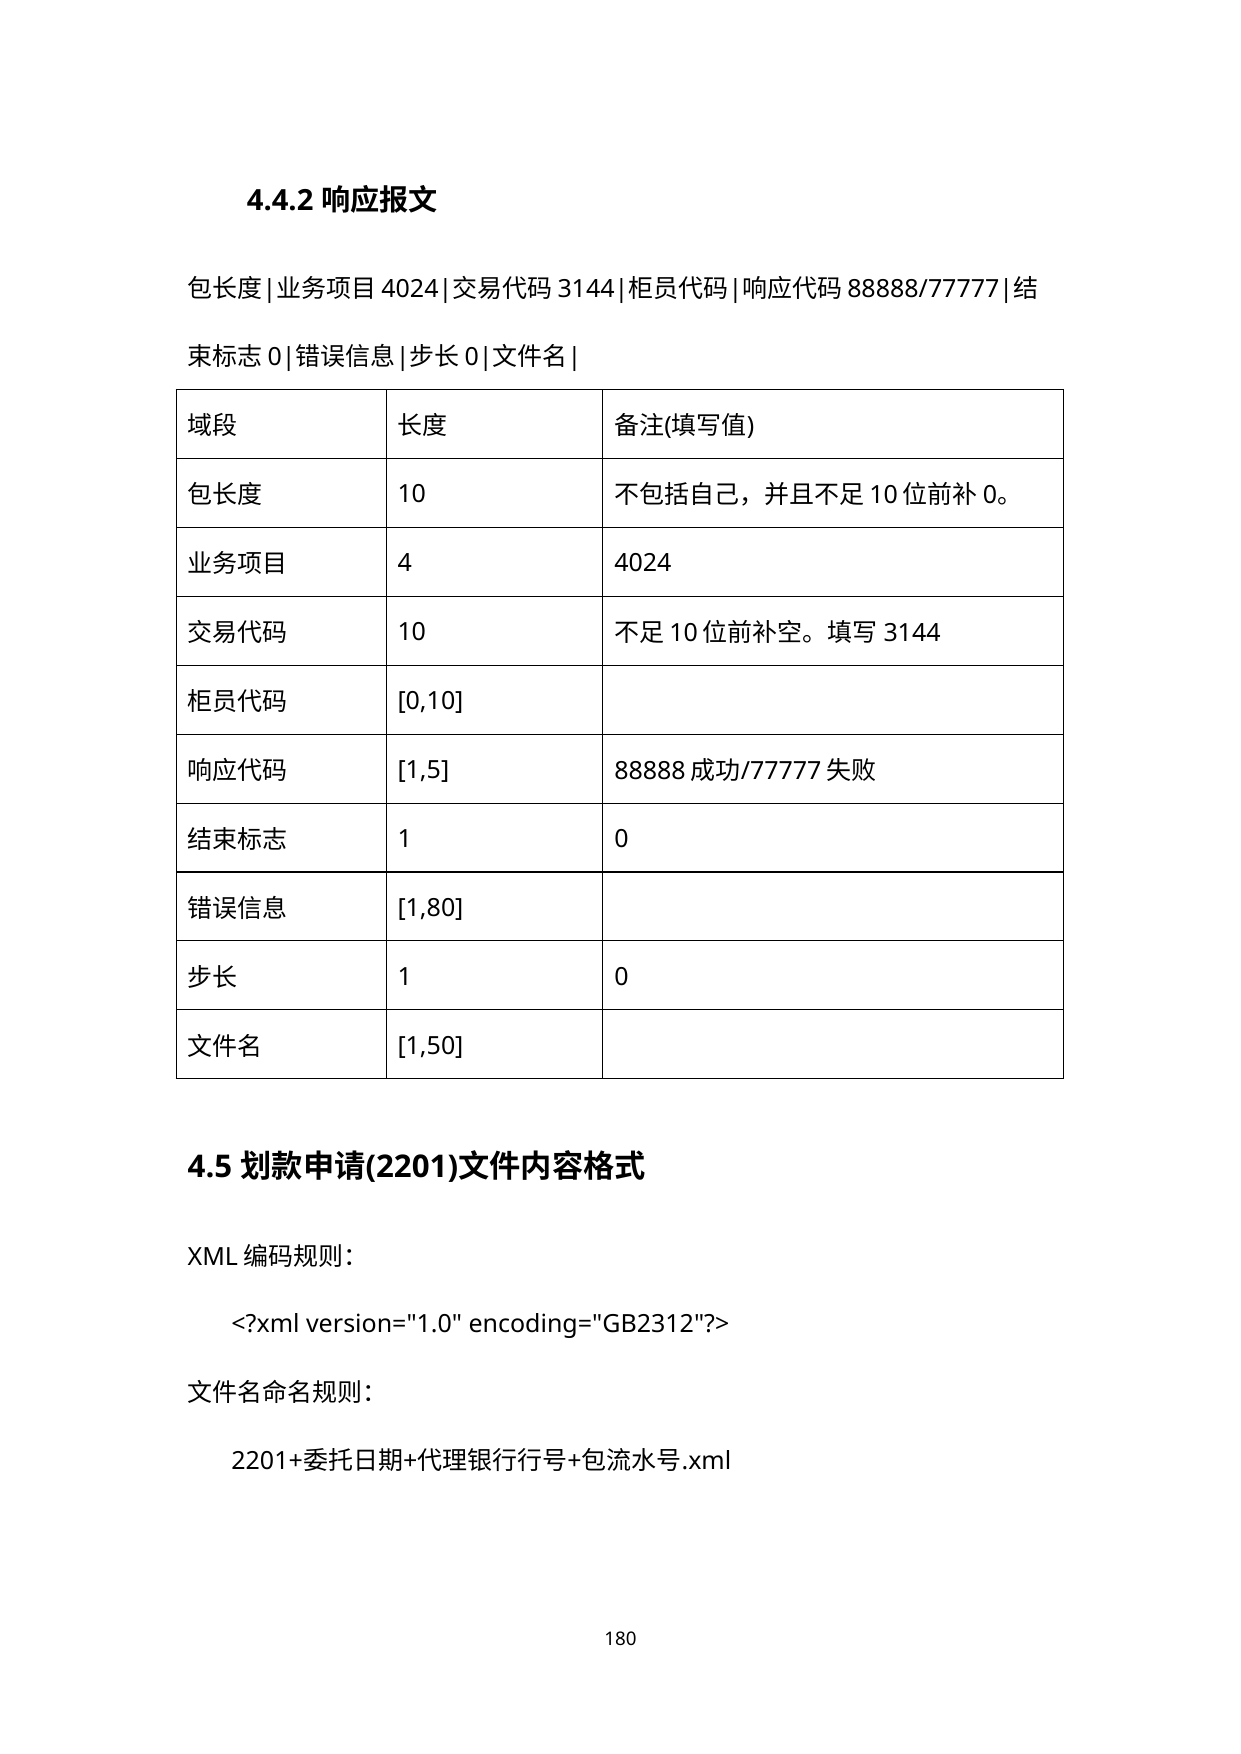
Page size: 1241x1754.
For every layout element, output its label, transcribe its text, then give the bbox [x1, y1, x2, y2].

text XML编码规则： [187, 1221, 1053, 1289]
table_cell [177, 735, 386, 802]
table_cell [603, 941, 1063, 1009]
text 2201+委托日期+代理银行行号+包流水号.xml [187, 1425, 1053, 1493]
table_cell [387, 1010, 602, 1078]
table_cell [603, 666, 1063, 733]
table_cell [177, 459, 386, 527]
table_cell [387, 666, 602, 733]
subtitle 响应报文 [247, 164, 1053, 232]
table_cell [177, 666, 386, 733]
text 包长度|业务项目4024|交易代码3144|柜员代码|响应代码88888/77777|结束标志0|错误信息|步长0|文件名| [187, 253, 1053, 389]
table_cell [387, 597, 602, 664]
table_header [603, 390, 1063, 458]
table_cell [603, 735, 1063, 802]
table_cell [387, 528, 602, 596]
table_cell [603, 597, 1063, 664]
subtitle 划款申请(2201)文件内容格式 [187, 1130, 1053, 1198]
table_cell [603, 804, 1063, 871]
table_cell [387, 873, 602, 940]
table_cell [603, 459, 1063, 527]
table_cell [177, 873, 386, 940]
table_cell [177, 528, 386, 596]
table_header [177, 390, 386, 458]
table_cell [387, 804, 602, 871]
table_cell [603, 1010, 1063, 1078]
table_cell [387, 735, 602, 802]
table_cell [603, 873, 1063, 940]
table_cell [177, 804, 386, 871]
text 文件名命名规则： [187, 1357, 1053, 1425]
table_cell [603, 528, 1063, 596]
text <?xml version="1.0" encoding="GB2312"?> [187, 1289, 1053, 1357]
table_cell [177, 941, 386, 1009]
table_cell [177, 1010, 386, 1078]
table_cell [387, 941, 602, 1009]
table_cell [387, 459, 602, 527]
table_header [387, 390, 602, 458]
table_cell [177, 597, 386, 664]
